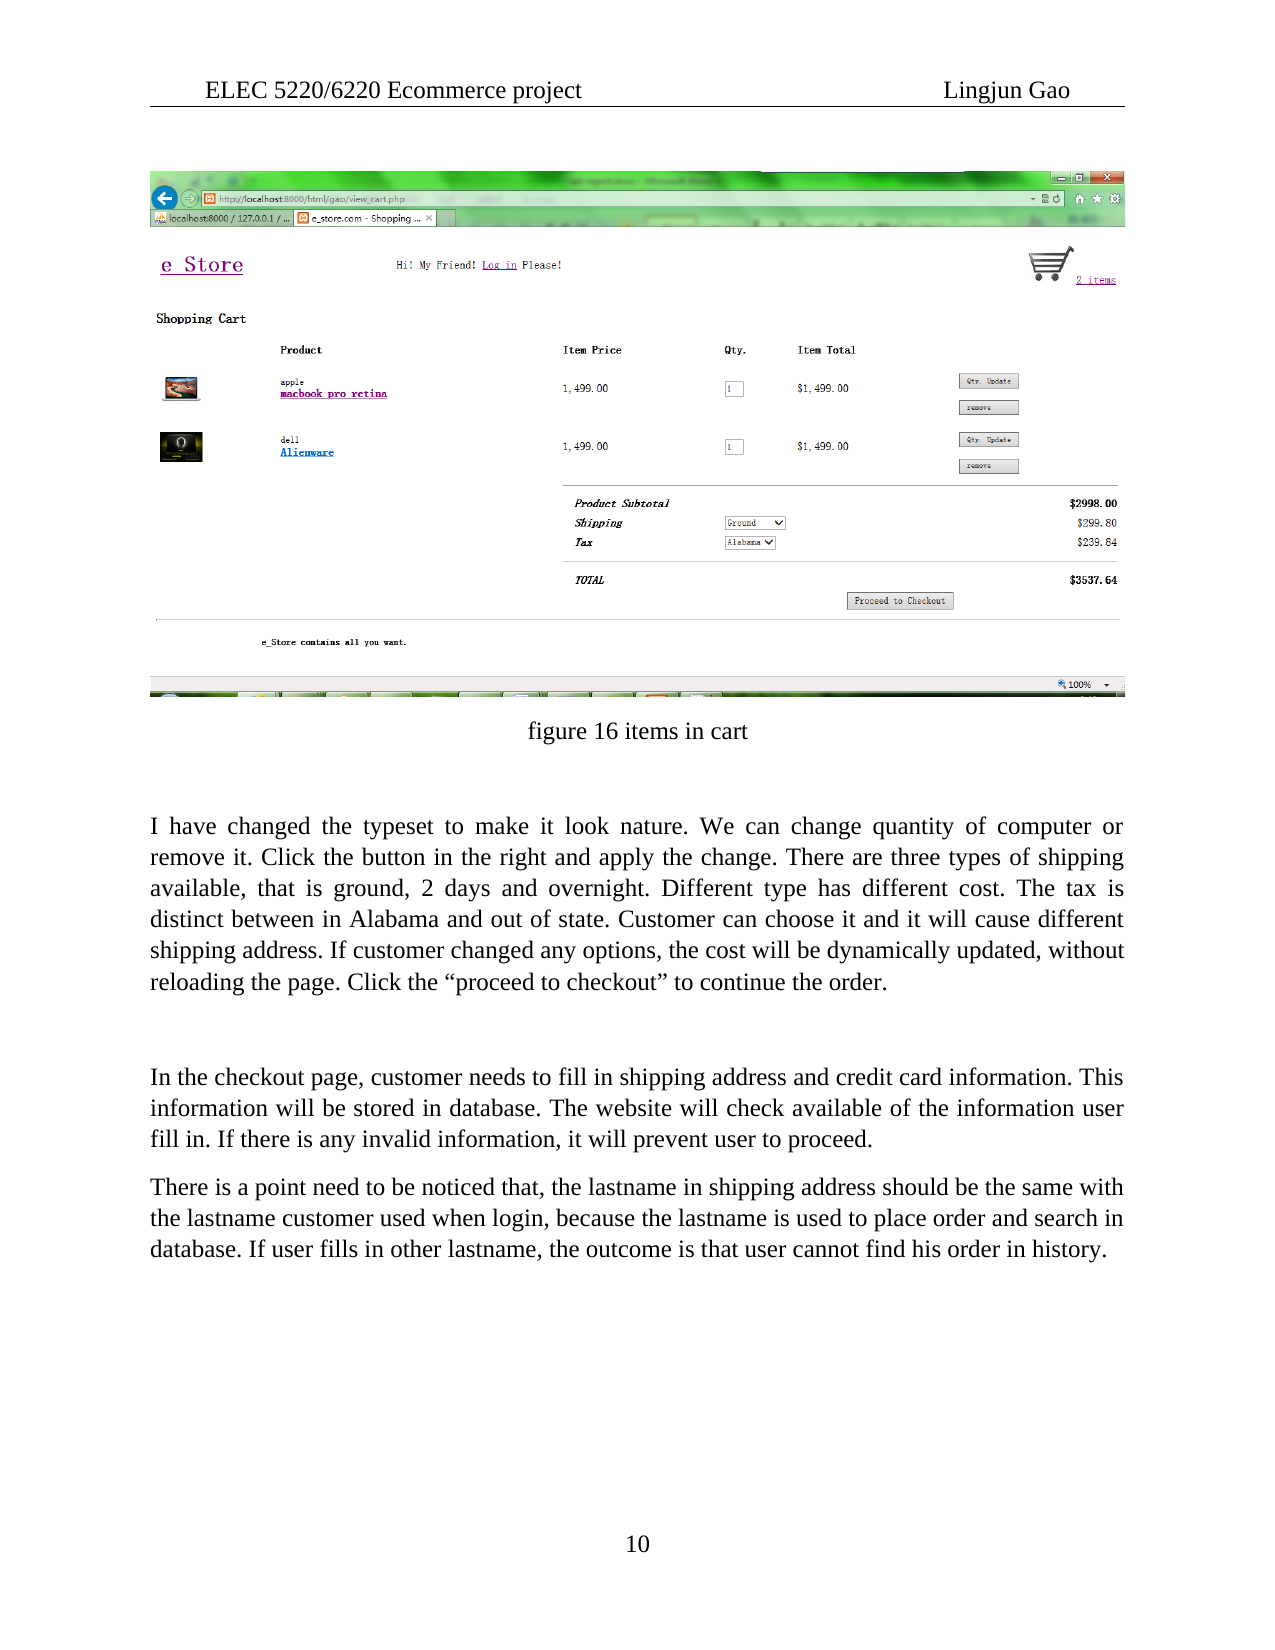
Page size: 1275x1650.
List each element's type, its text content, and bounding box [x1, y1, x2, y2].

text In the checkout page, customer needs to fill in shipping address and credit card information. This information will be stored in database. The website will check available of the information user fill in. If there is any invalid information, it will prevent user to proceed. [150, 1062, 1125, 1153]
text There is a point need to be noticed that, the lastname in shipping address should be the same with the lastname customer used when login, because the lastname is used to place order and search in database. If user fills in other lastname, the outcome is that user cannot find his order in history. [150, 1172, 1125, 1263]
text I have changed the typeset to make it look nature. We can change quantity of computer or remove it. Click the button in the right and apply the change. There are three types of shipping available, that is ground, 2 days and overnight. Different type has different cost. The tax is distinct between in Alabama and out of state. Customer can choose it and it will cause different shipping address. If customer changed any options, the cost will be dynamically updated, without reloading the page. Click the “proceed to checkout” to continue the order. [150, 811, 1125, 995]
picture [150, 171, 1125, 697]
